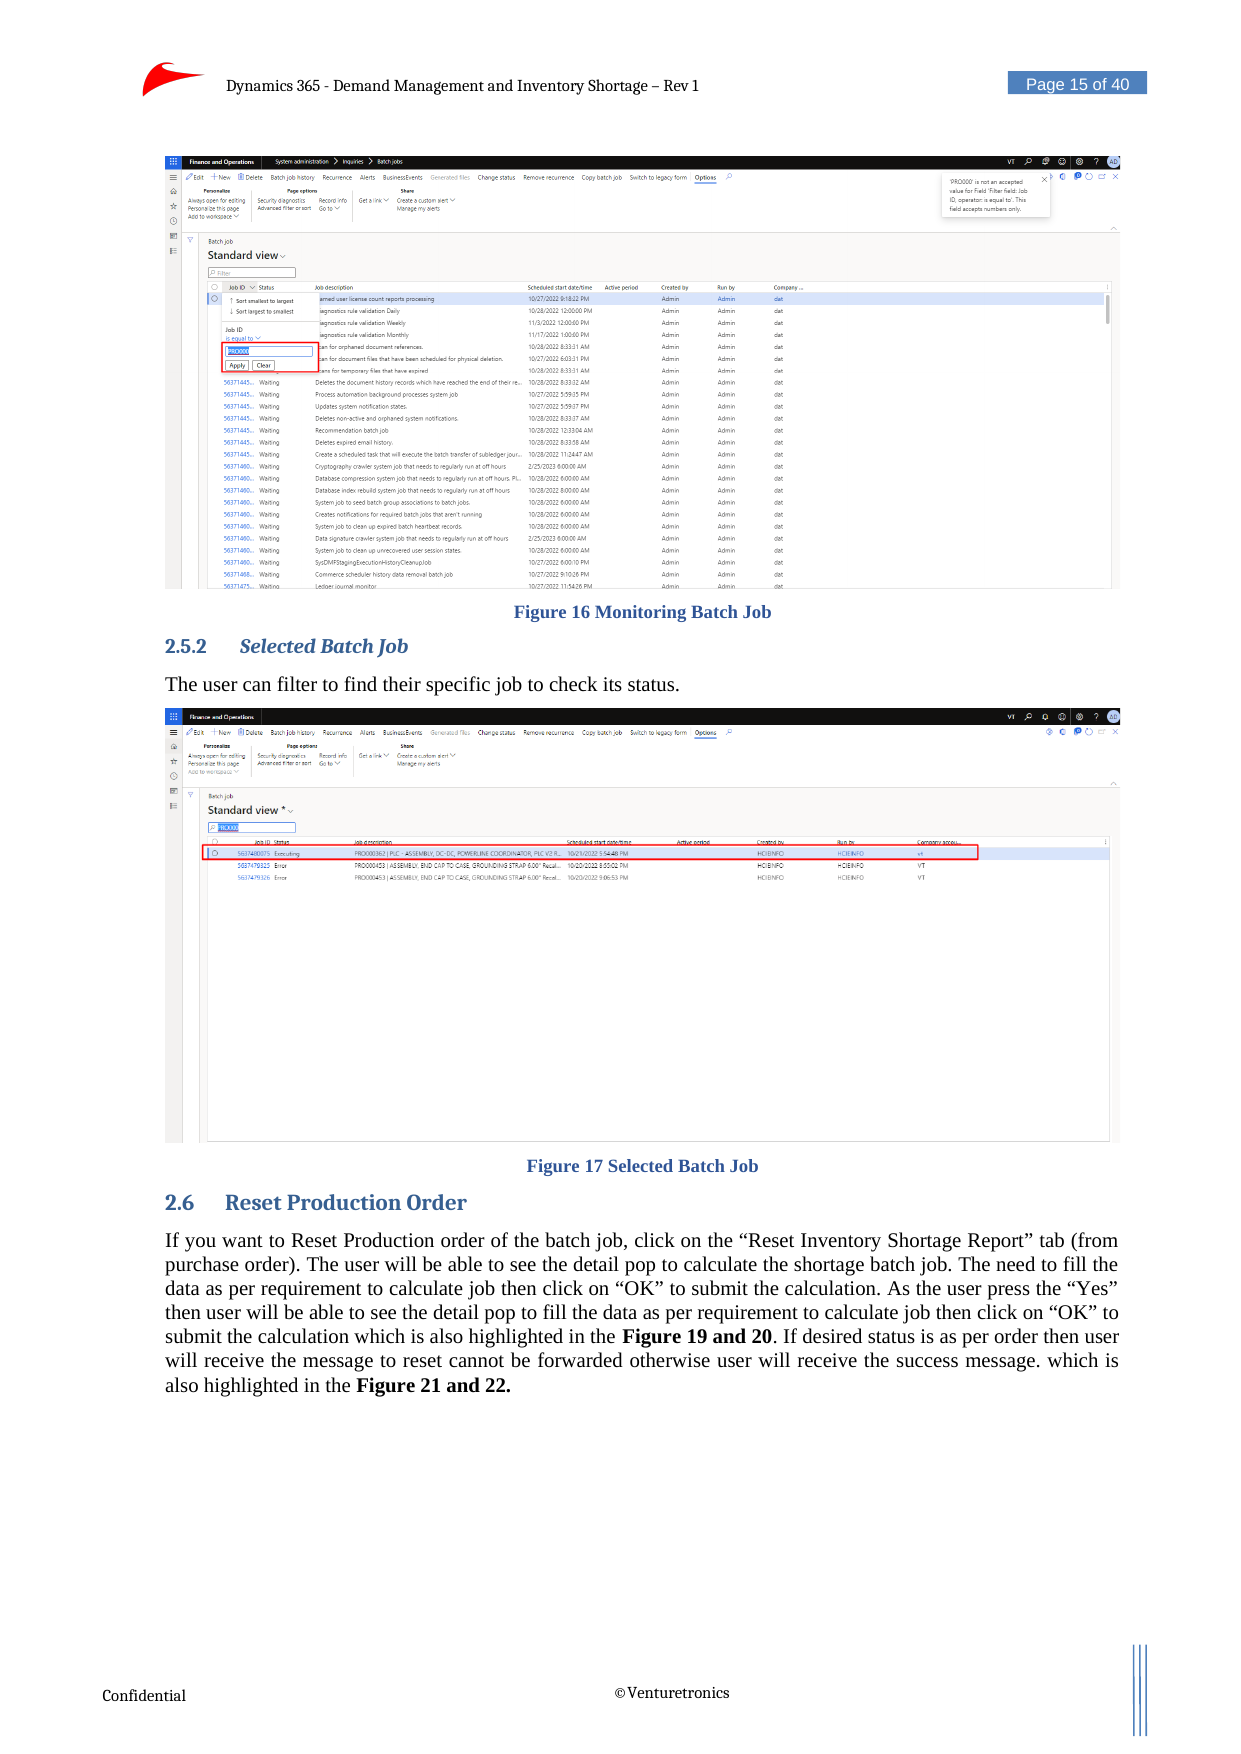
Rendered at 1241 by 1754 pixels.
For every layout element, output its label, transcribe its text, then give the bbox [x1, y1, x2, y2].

text If you want to Reset Production order of the batch job, click on the “Reset Inventory Shortage Report” tab (from purchase order). The user will be able to see the detail pop to calculate the shortage batch job. The need to fill the data as per requirement to calculate job then click on “OK” to submit the calculation. As the user press the “Yes” then user will be able to see the detail pop to fill the data as per requirement to calculate job then click on “OK” to submit the calculation which is also highlighted in the Figure 19 and 20. If desired status is as per order then user will receive the message to reset cannot be forwarded otherwise user will receive the success message. which is also highlighted in the Figure 21 and 22. [165, 1228, 1120, 1397]
text Figure 16 Monitoring Batch Job [165, 601, 1120, 623]
text Figure 17 Selected Batch Job [165, 1155, 1120, 1177]
picture [165, 156, 1121, 589]
subtitle Reset Production Order [165, 1189, 1120, 1216]
picture [165, 708, 1121, 1143]
subtitle Selected Batch Job [165, 635, 1120, 659]
picture [137, 58, 206, 98]
text The user can filter to find their specific job to check its status. [165, 672, 1120, 696]
